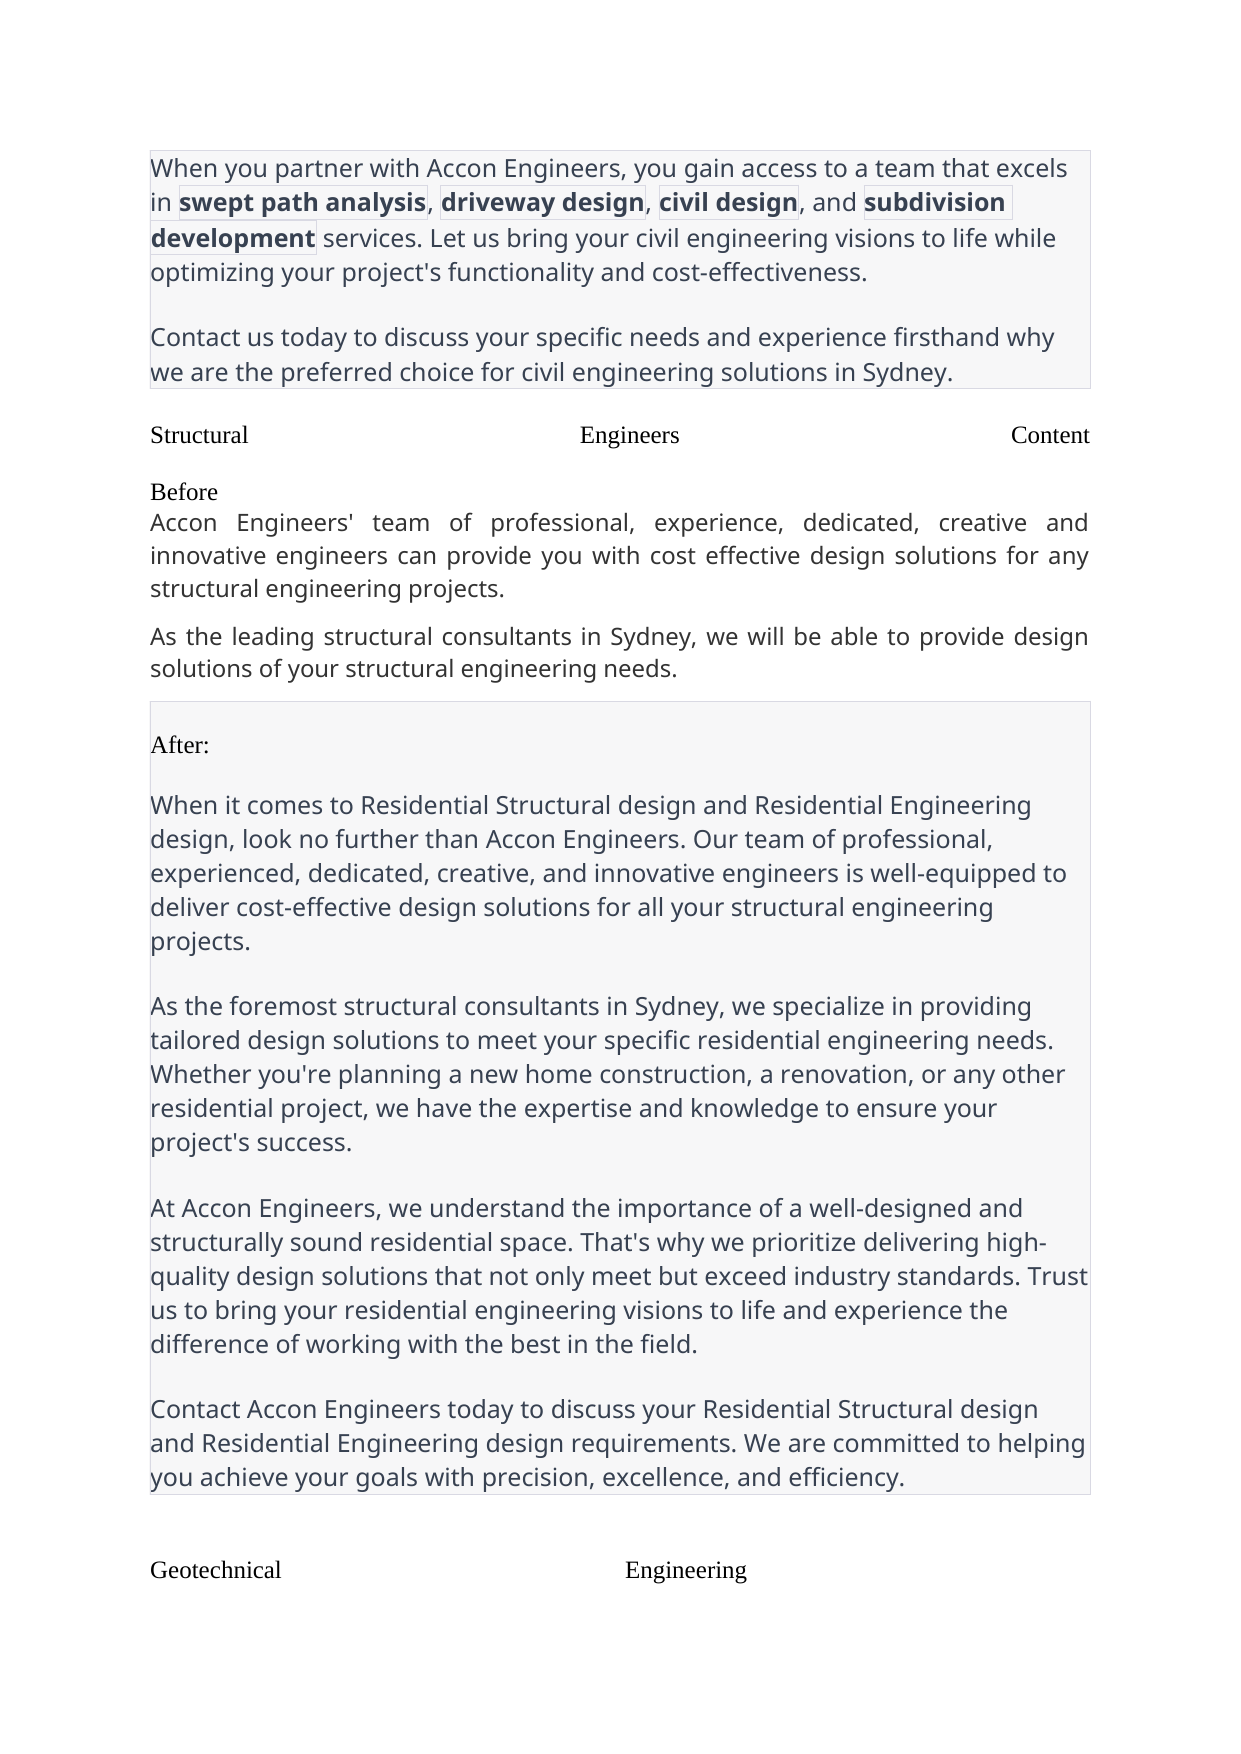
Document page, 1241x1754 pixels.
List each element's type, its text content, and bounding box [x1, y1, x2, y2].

text Structural Engineers Content Before Accon Engineers' team of professional, experience, dedicated, creative and innovative engineers can provide you with cost effective design solutions for any structural engineering projects. [150, 420, 1090, 604]
text When you partner with Accon Engineers, you gain access to a team that excels in swept path analysis, driveway design, civil design, and subdivision development services. Let us bring your civil engineering visions to life while optimizing your project's functionality and cost-effectiveness. [151, 151, 1090, 289]
text As the leading structural consultants in Sydney, we will be able to provide design solutions of your structural engineering needs. [150, 620, 1090, 685]
text At Accon Engineers, we understand the importance of a well-designed and structurally sound residential space. That's why we prioritize delivering high-quality design solutions that not only meet but exceed industry standards. Trust us to bring your residential engineering visions to life and experience the difference of working with the best in the field. [151, 1190, 1090, 1361]
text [150, 1526, 1090, 1583]
text After: When it comes to Residential Structural design and Residential Engineering design, look no further than Accon Engineers. Our team of professional, experienced, dedicated, creative, and innovative engineers is well-equipped to deliver cost-effective design solutions for all your structural engineering projects. [151, 702, 1090, 958]
text Contact us today to discuss your specific needs and experience firsthand why we are the preferred choice for civil engineering solutions in Sydney. [151, 319, 1090, 388]
text As the foremost structural consultants in Sydney, we specialize in providing tailored design solutions to meet your specific residential engineering needs. Whether you're planning a new home construction, a renovation, or any other residential project, we have the expertise and knowledge to ensure your project's success. [151, 988, 1090, 1159]
text Contact Accon Engineers today to discuss your Residential Structural design and Residential Engineering design requirements. We are committed to helping you achieve your goals with precision, excellence, and efficiency. [151, 1391, 1090, 1494]
